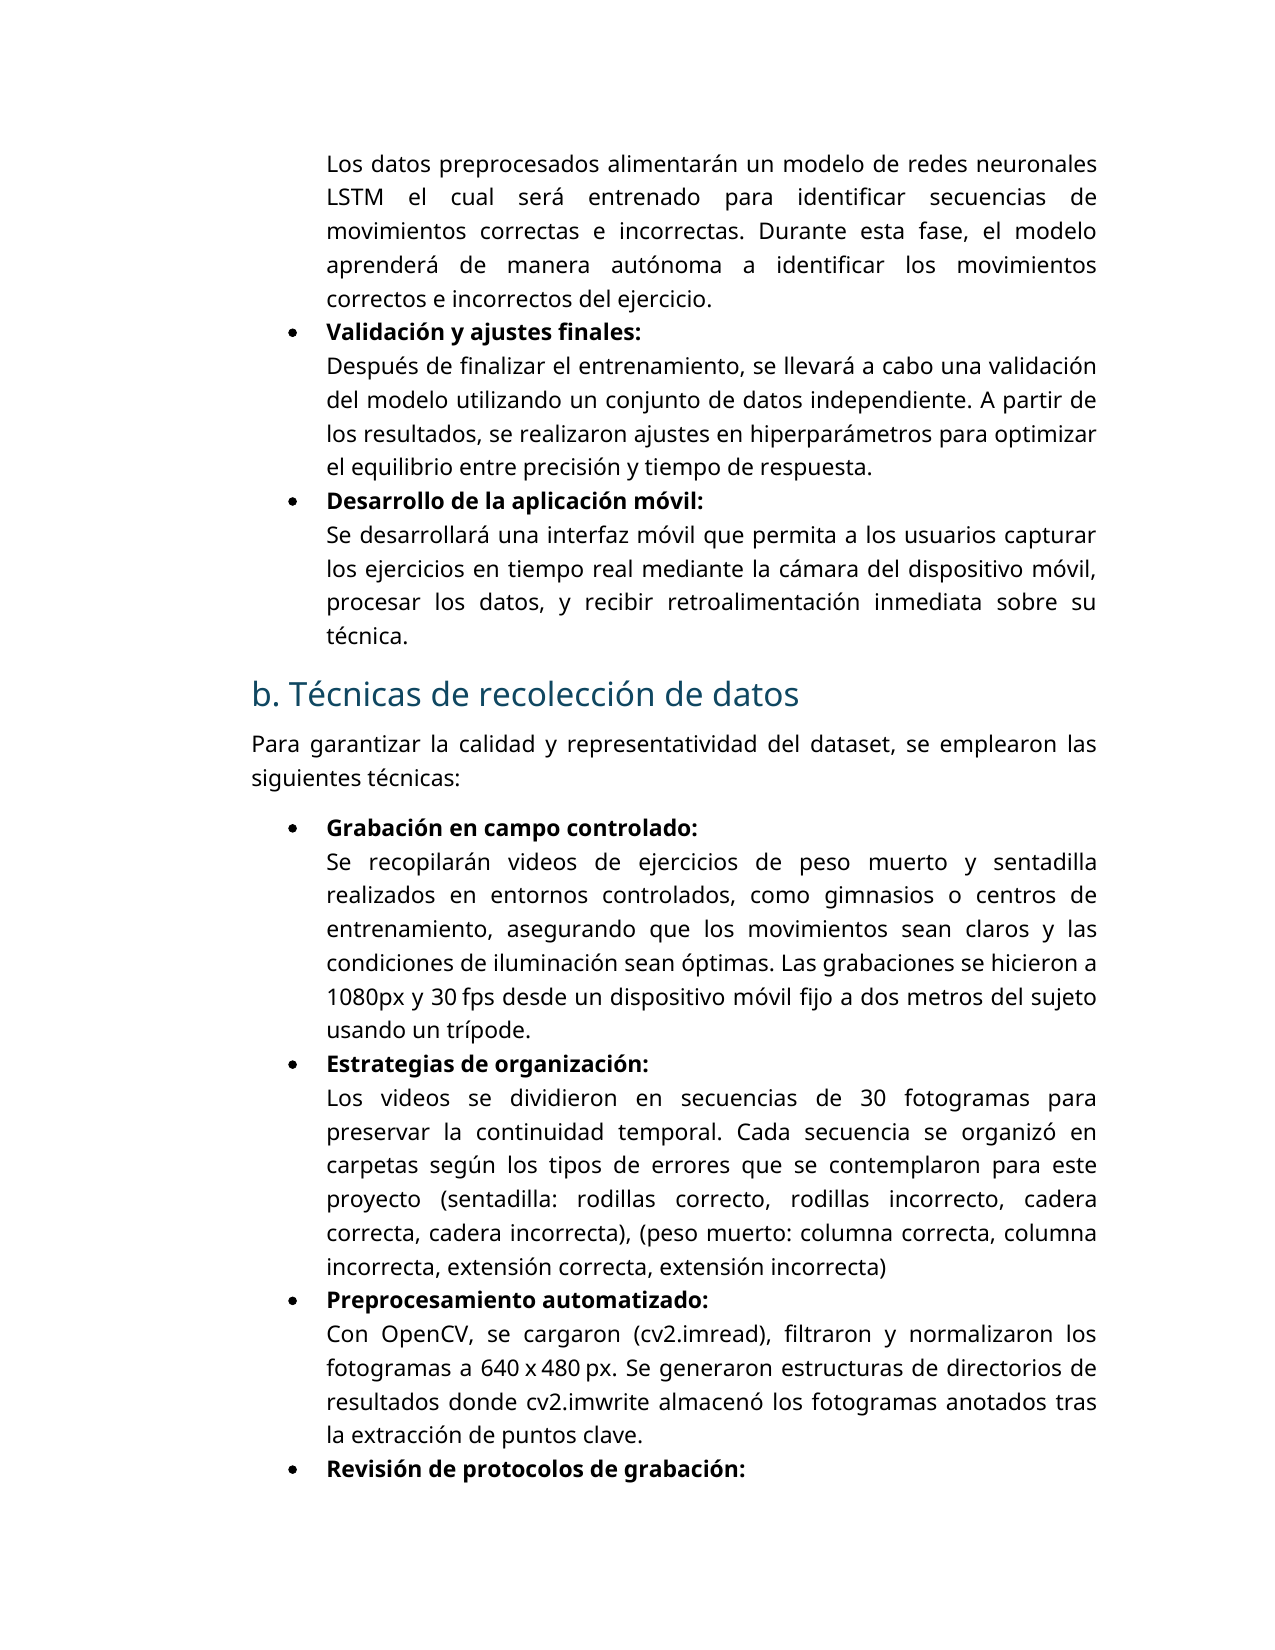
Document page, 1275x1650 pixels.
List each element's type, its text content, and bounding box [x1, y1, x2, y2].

list Con OpenCV, se cargaron (cv2.imread), filtraron y normalizaron los fotogramas a 640 x 480 px. Se generaron estructuras de directorios de resultados donde cv2.imwrite almacenó los fotogramas anotados tras la extracción de puntos clave. [326, 1318, 1098, 1451]
list Se recopilarán videos de ejercicios de peso muerto y sentadilla realizados en entornos controlados, como gimnasios o centros de entrenamiento, asegurando que los movimientos sean claros y las condiciones de iluminación sean óptimas. Las grabaciones se hicieron a 1080px y 30 fps desde un dispositivo móvil fijo a dos metros del sujeto usando un trípode. [326, 846, 1098, 1046]
list Los datos preprocesados alimentarán un modelo de redes neuronales LSTM el cual será entrenado para identificar secuencias de movimientos correctas e incorrectas. Durante esta fase, el modelo aprenderá de manera autónoma a identificar los movimientos correctos e incorrectos del ejercicio. [326, 148, 1098, 314]
list Después de finalizar el entrenamiento, se llevará a cabo una validación del modelo utilizando un conjunto de datos independiente. A partir de los resultados, se realizaron ajustes en hiperparámetros para optimizar el equilibrio entre precisión y tiempo de respuesta. [326, 350, 1098, 483]
text Para garantizar la calidad y representatividad del dataset, se emplearon las siguientes técnicas: [251, 728, 1098, 793]
list Revisión de protocolos de grabación: [288, 1453, 1098, 1484]
list Desarrollo de la aplicación móvil: [288, 485, 1098, 516]
list Validación y ajustes finales: [288, 316, 1098, 348]
list Se desarrollará una interfaz móvil que permita a los usuarios capturar los ejercicios en tiempo real mediante la cámara del dispositivo móvil, procesar los datos, y recibir retroalimentación inmediata sobre su técnica. [326, 519, 1098, 651]
subtitle Técnicas de recolección de datos [251, 671, 1098, 716]
list Preprocesamiento automatizado: [288, 1284, 1098, 1316]
list Los videos se dividieron en secuencias de 30 fotogramas para preservar la continuidad temporal. Cada secuencia se organizó en carpetas según los tipos de errores que se contemplaron para este proyecto (sentadilla: rodillas correcto, rodillas incorrecto, cadera correcta, cadera incorrecta), (peso muerto: columna correcta, columna incorrecta, extensión correcta, extensión incorrecta) [326, 1082, 1098, 1282]
list Grabación en campo controlado: [288, 812, 1098, 843]
list Estrategias de organización: [288, 1048, 1098, 1079]
